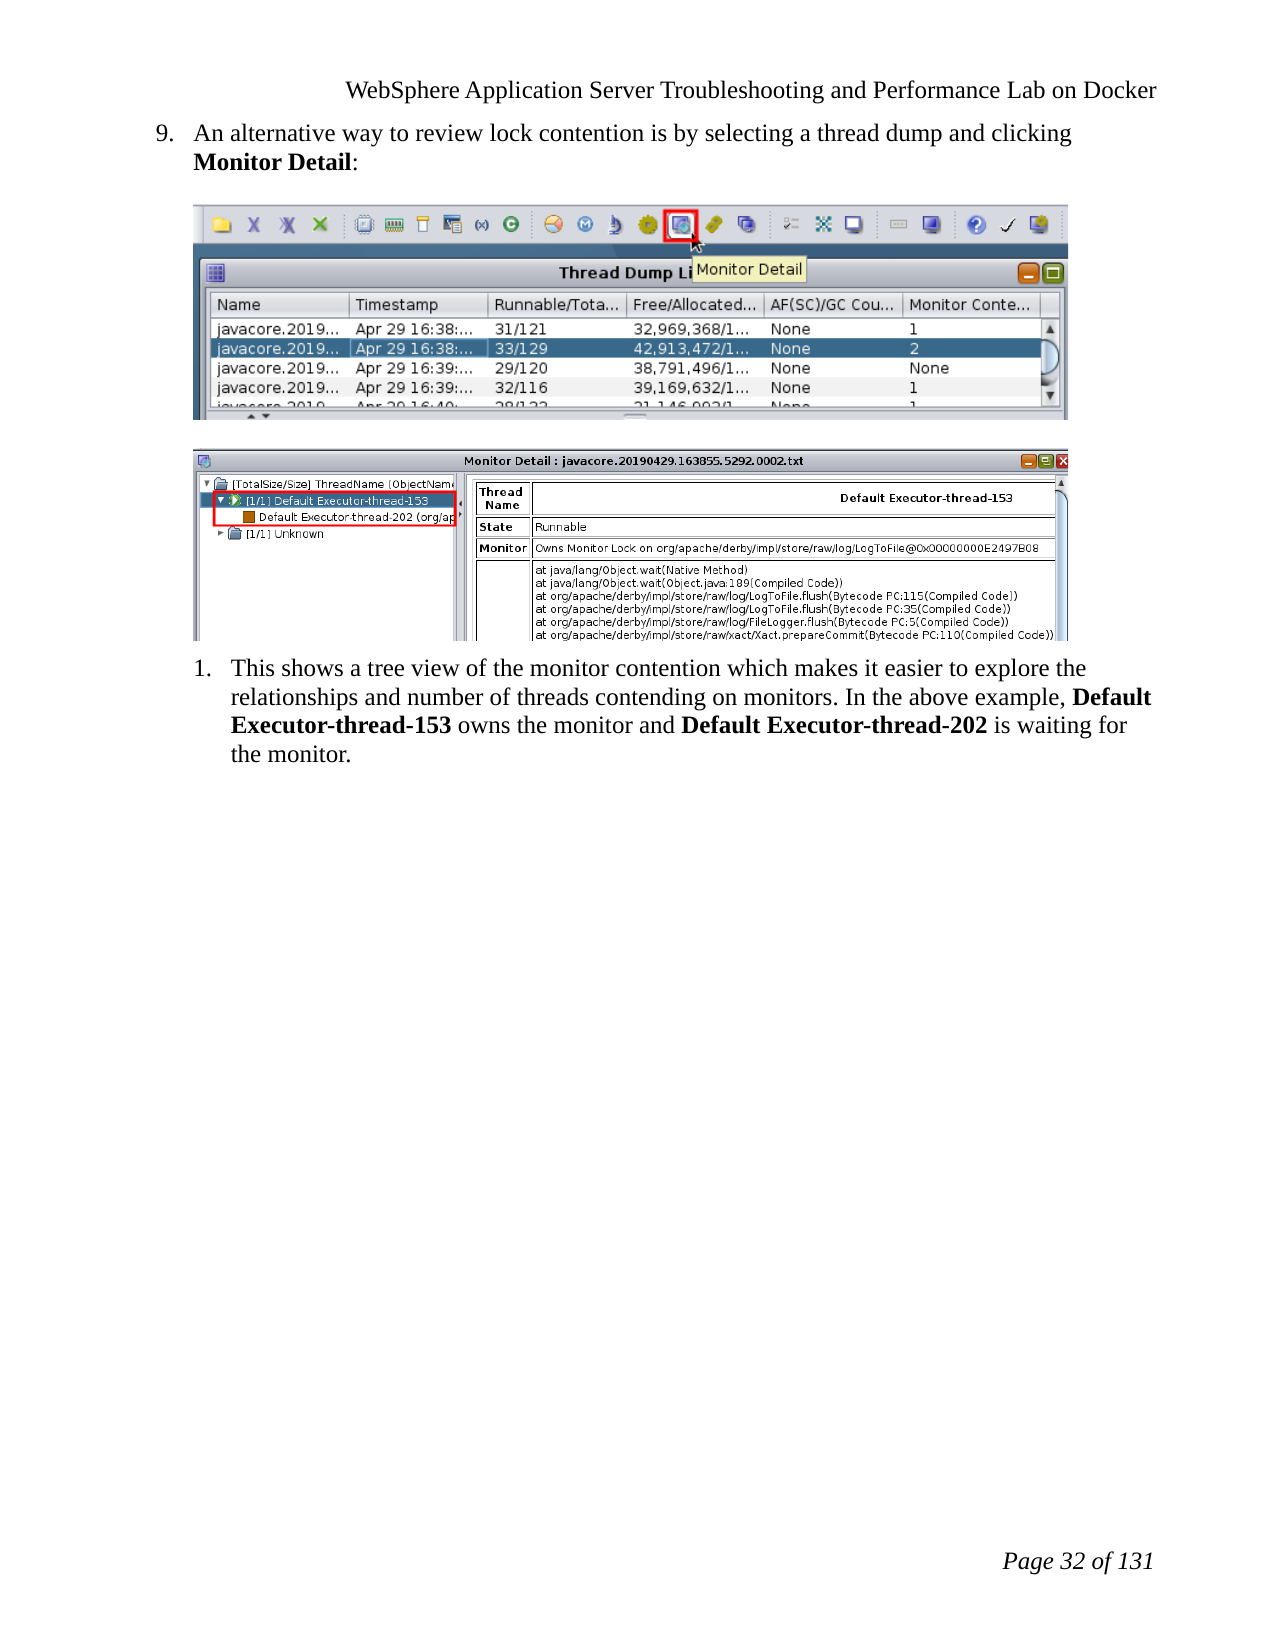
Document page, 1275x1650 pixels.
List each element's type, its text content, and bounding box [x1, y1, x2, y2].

picture [193, 448, 1069, 641]
picture [193, 204, 1069, 420]
list This shows a tree view of the monitor contention which makes it easier to explore the relationships and number of threads contending on monitors. In the above example, Default Executor-thread-153 owns the monitor and Default Executor-thread-202 is waiting for the monitor. [193, 653, 1157, 768]
